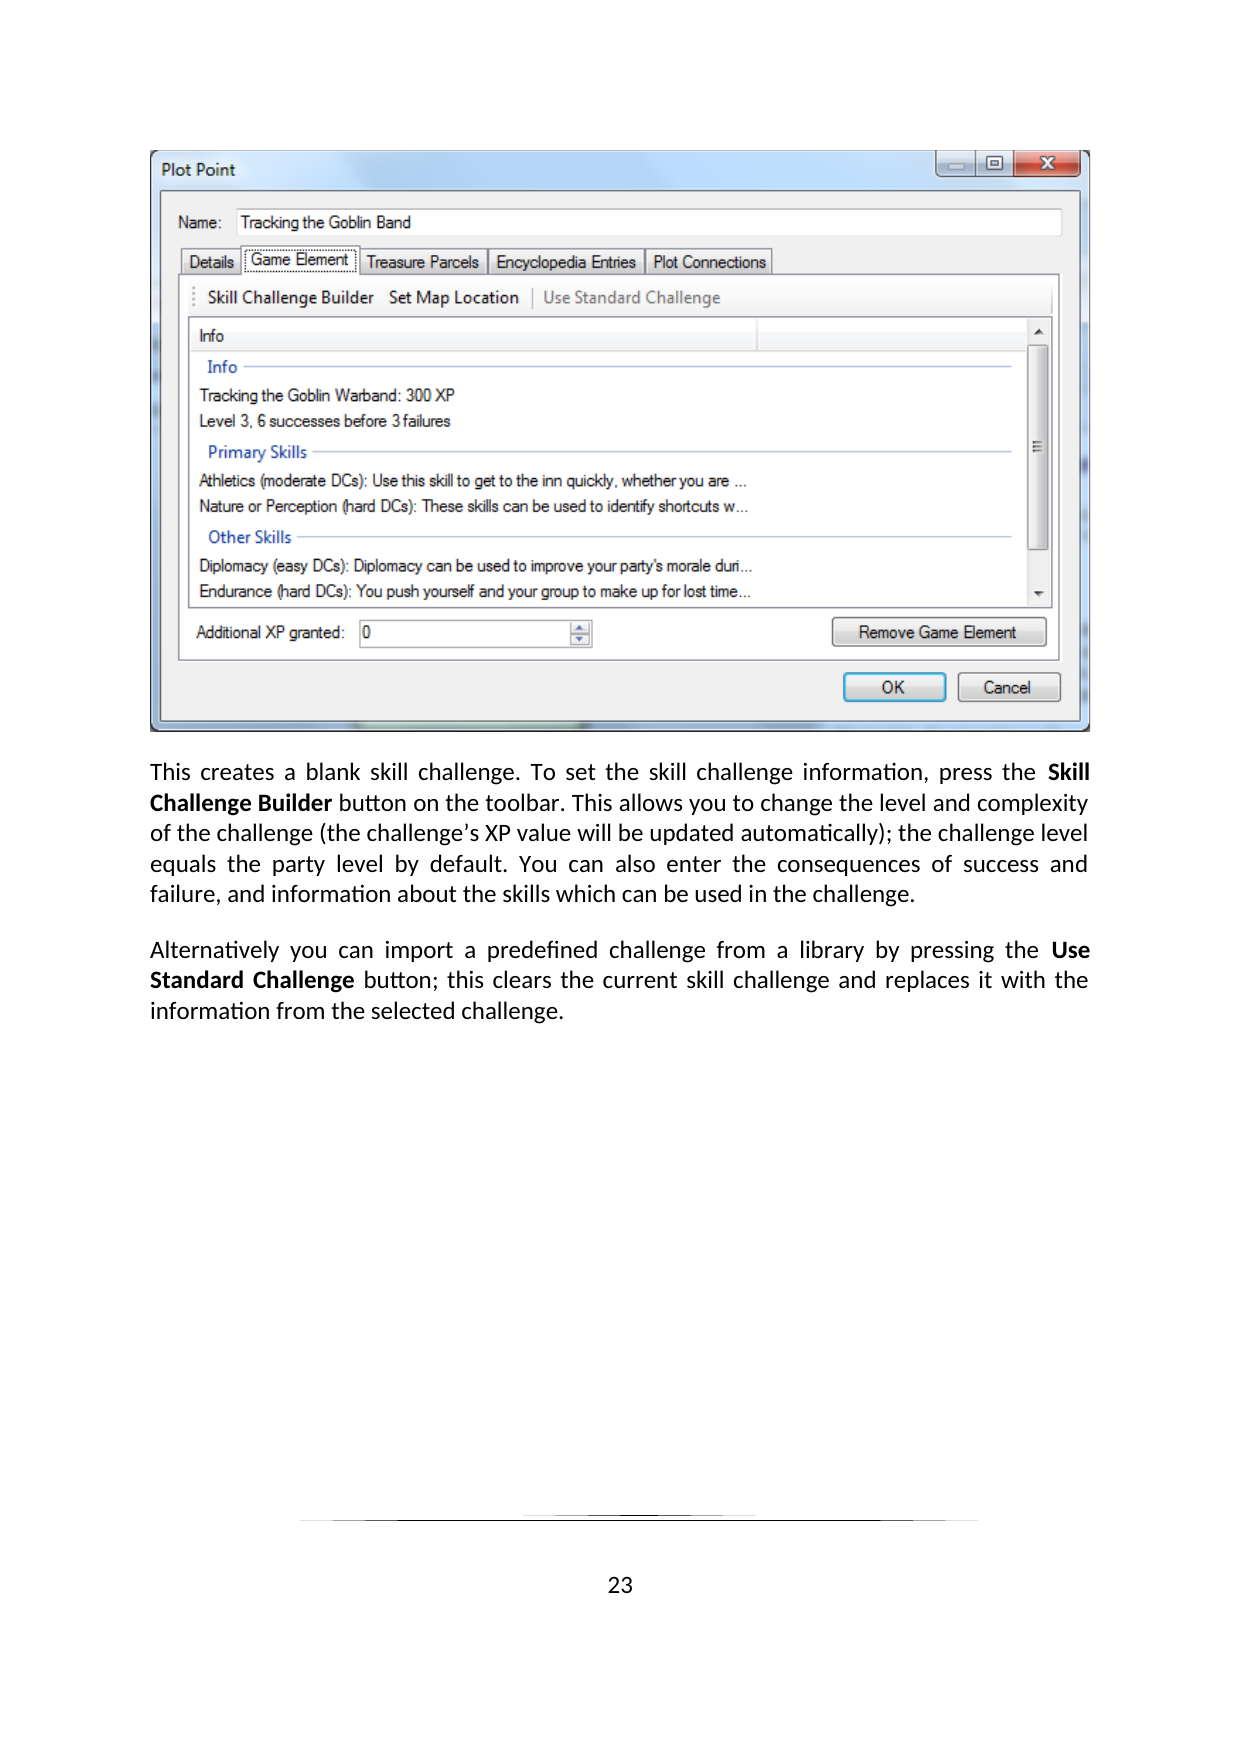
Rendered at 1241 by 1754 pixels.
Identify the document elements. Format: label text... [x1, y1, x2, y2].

text This creates a blank skill challenge. To set the skill challenge information, press the Skill Challenge Builder button on the toolbar. This allows you to change the level and complexity of the challenge (the challenge’s XP value will be updated automatically); the challenge level equals the party level by default. You can also enter the consequences of success and failure, and information about the skills which can be used in the challenge. [150, 757, 1090, 909]
text Alternatively you can import a predefined challenge from a library by pressing the Use Standard Challenge button; this clears the current skill challenge and replaces it with the information from the selected challenge. [150, 934, 1090, 1026]
picture [150, 150, 1091, 732]
